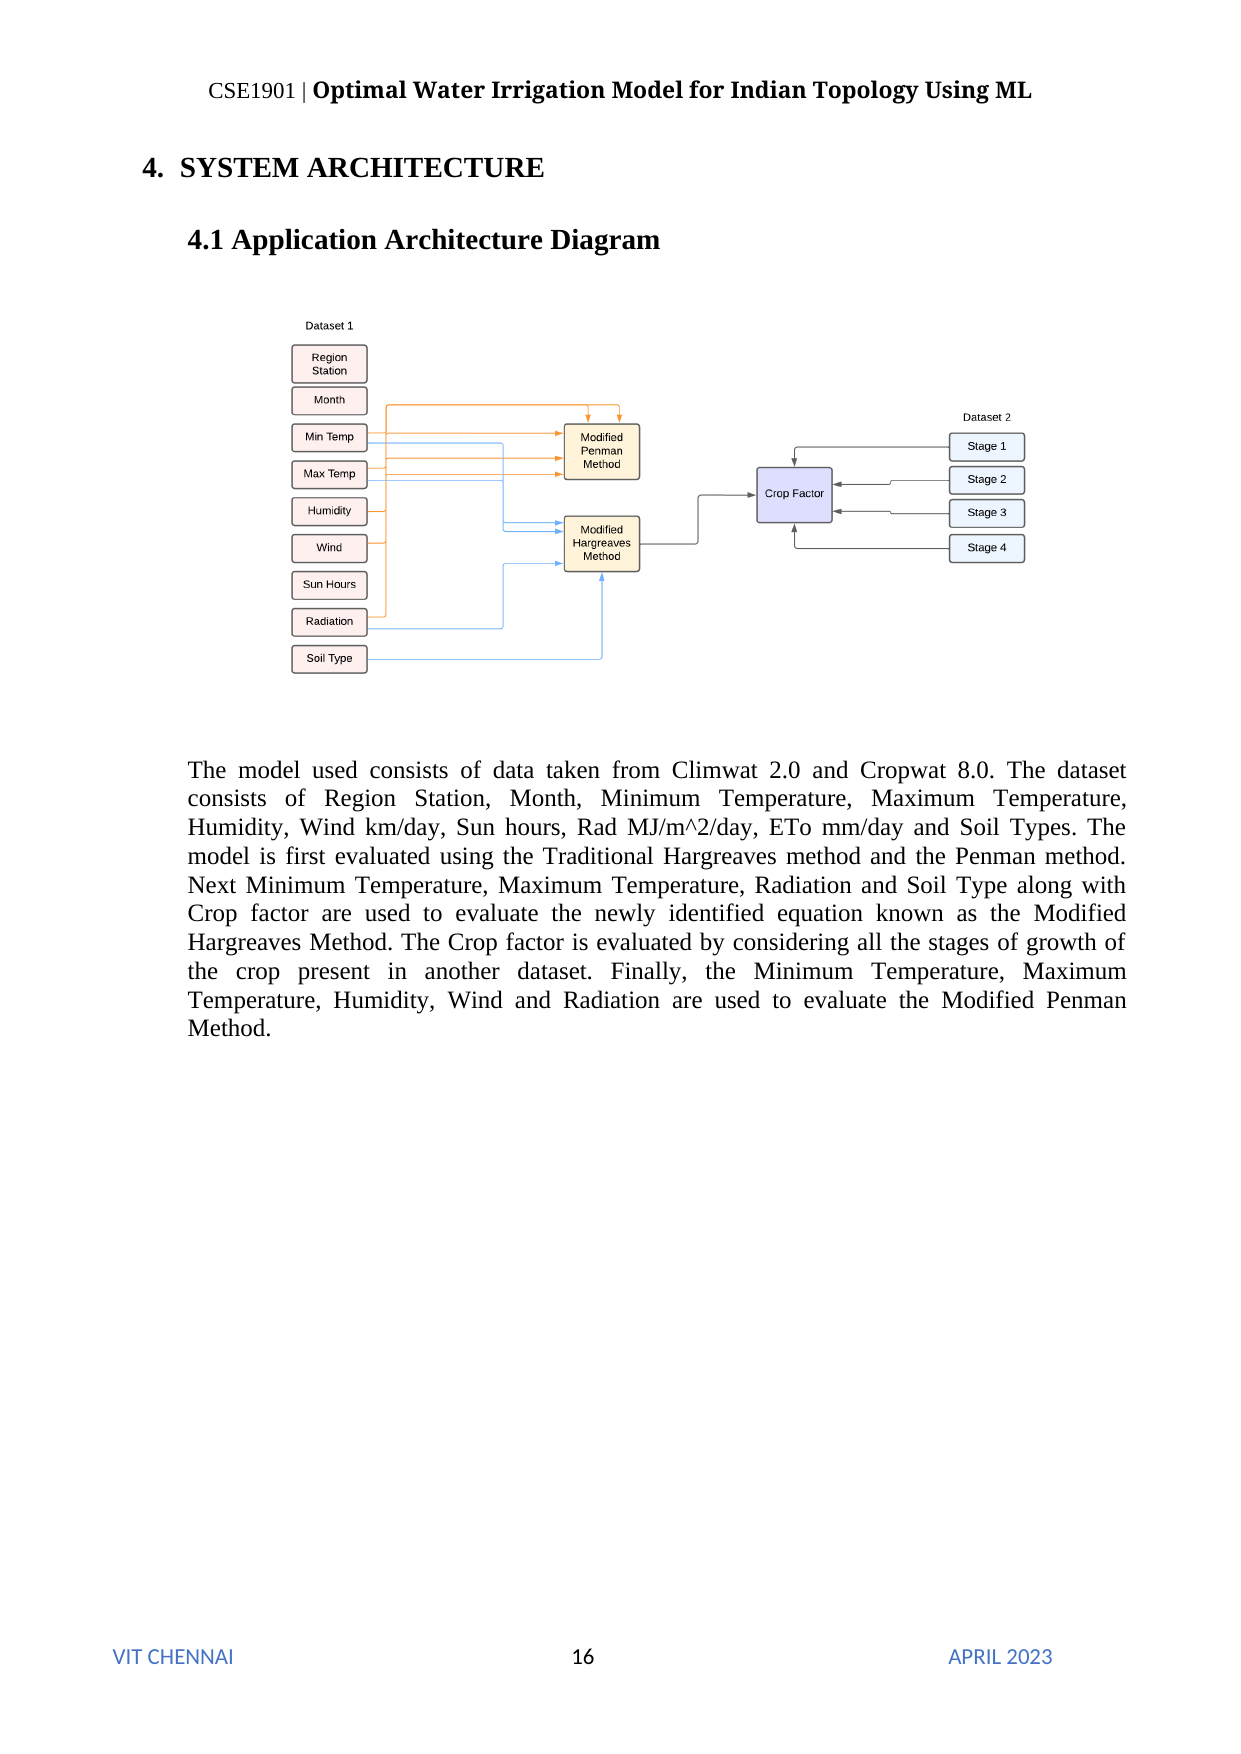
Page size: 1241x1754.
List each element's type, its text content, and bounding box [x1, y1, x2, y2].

text The model used consists of data taken from Climwat 2.0 and Cropwat 8.0. The dataset consists of Region Station, Month, Minimum Temperature, Maximum Temperature, Humidity, Wind km/day, Sun hours, Rad MJ/m^2/day, ETo mm/day and Soil Types. The model is first evaluated using the Traditional Hargreaves method and the Penman method. Next Minimum Temperature, Maximum Temperature, Radiation and Soil Type along with Crop factor are used to evaluate the newly identified equation known as the Modified Hargreaves Method. The Crop factor is evaluated by considering all the stages of growth of the crop present in another dataset. Finally, the Minimum Temperature, Maximum Temperature, Humidity, Wind and Radiation are used to evaluate the Modified Penman Method. [187, 726, 1128, 1042]
picture [224, 283, 1092, 701]
text 4.1 Application Architecture Diagram [187, 222, 1128, 256]
list SYSTEM ARCHITECTURE [142, 150, 1128, 183]
